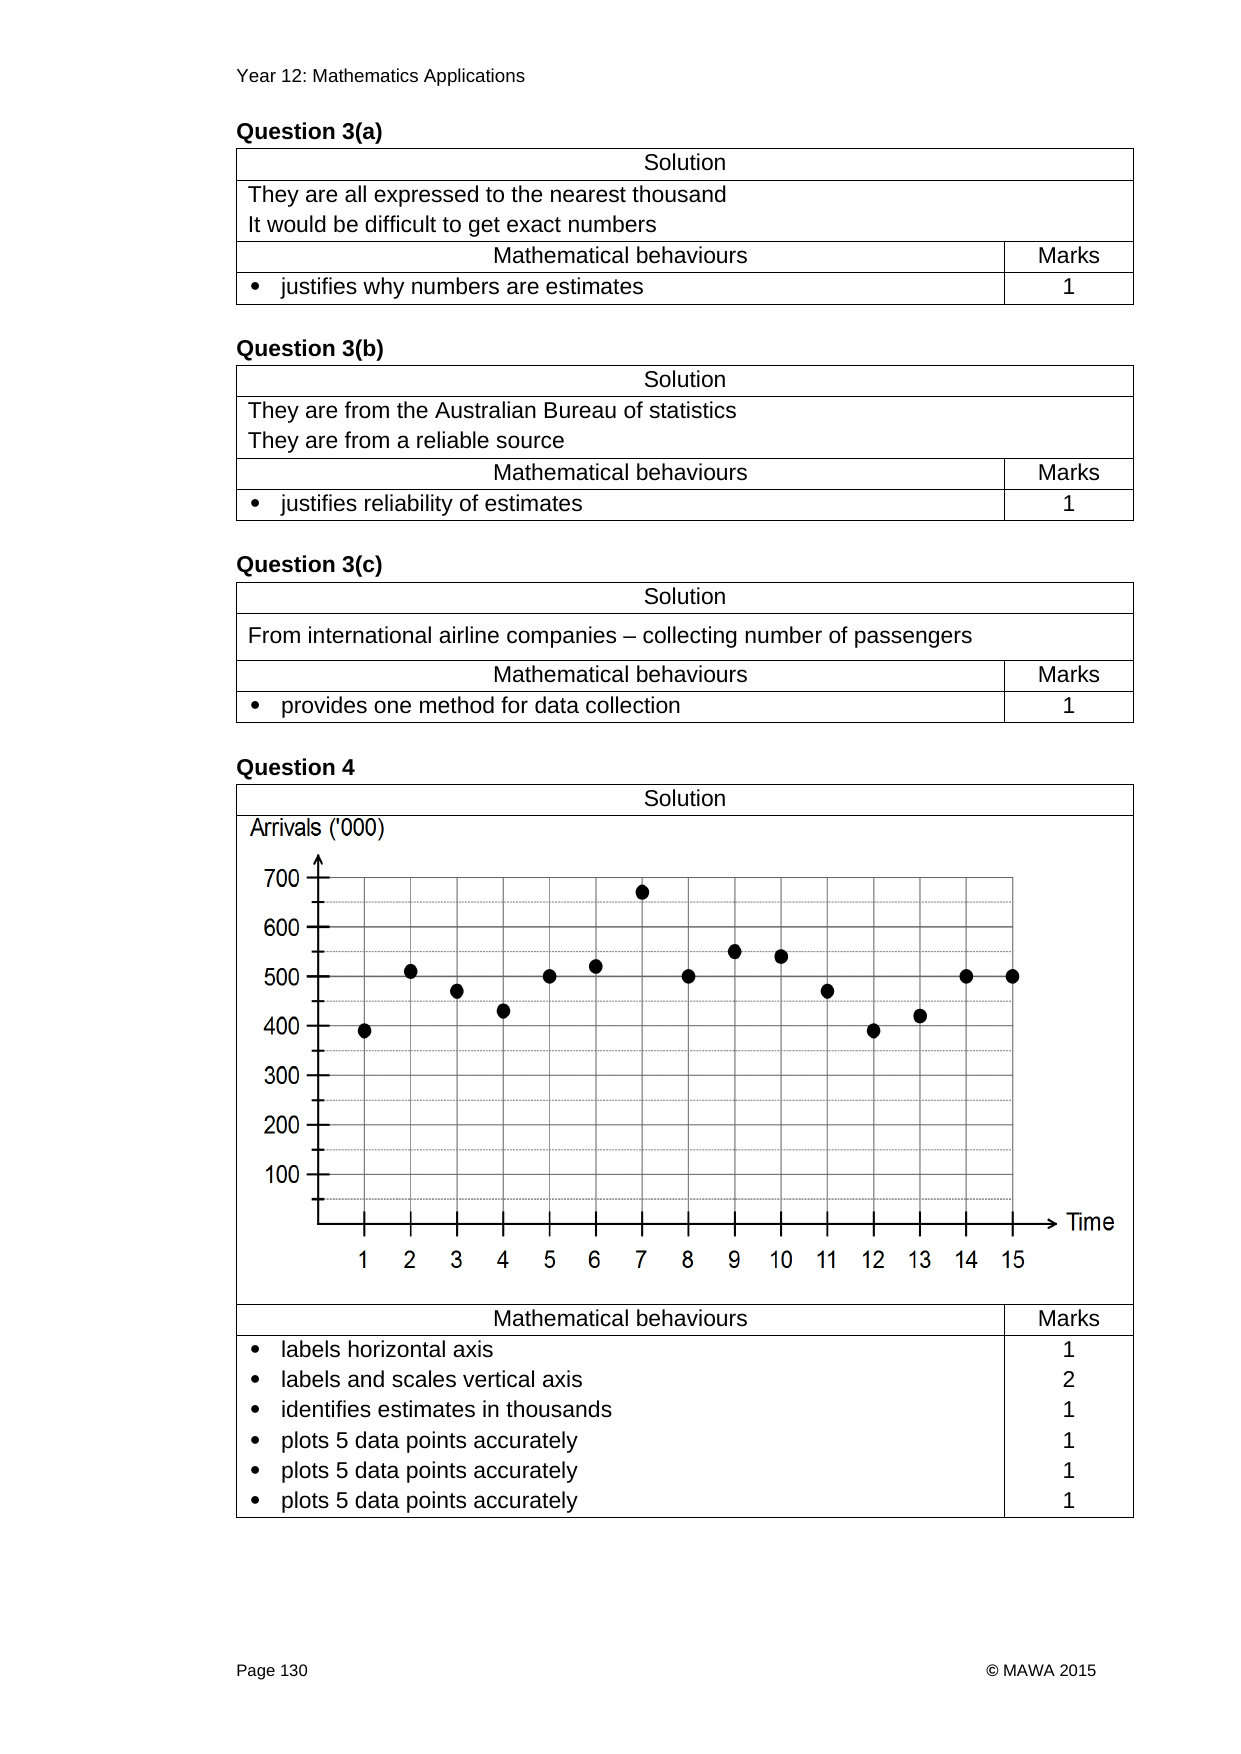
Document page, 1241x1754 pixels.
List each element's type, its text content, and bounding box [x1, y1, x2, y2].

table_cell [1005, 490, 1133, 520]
text Question 3(c) [236, 551, 1122, 578]
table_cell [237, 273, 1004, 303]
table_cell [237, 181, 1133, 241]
text Question 3(a) [236, 118, 1122, 144]
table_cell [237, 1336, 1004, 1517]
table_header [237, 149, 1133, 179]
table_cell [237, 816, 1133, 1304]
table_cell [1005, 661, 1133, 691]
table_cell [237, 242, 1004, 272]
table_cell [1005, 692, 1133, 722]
text Question 4 [236, 753, 1122, 780]
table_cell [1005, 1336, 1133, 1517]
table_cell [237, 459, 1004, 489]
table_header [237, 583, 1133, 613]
picture [247, 816, 1116, 1270]
text Question 3(b) [236, 335, 1122, 361]
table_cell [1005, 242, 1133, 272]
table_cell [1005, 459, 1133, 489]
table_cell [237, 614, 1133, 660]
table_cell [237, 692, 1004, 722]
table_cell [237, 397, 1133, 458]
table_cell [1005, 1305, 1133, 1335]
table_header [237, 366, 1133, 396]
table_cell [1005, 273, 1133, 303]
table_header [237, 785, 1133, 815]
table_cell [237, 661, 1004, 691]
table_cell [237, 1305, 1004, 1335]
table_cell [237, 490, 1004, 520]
